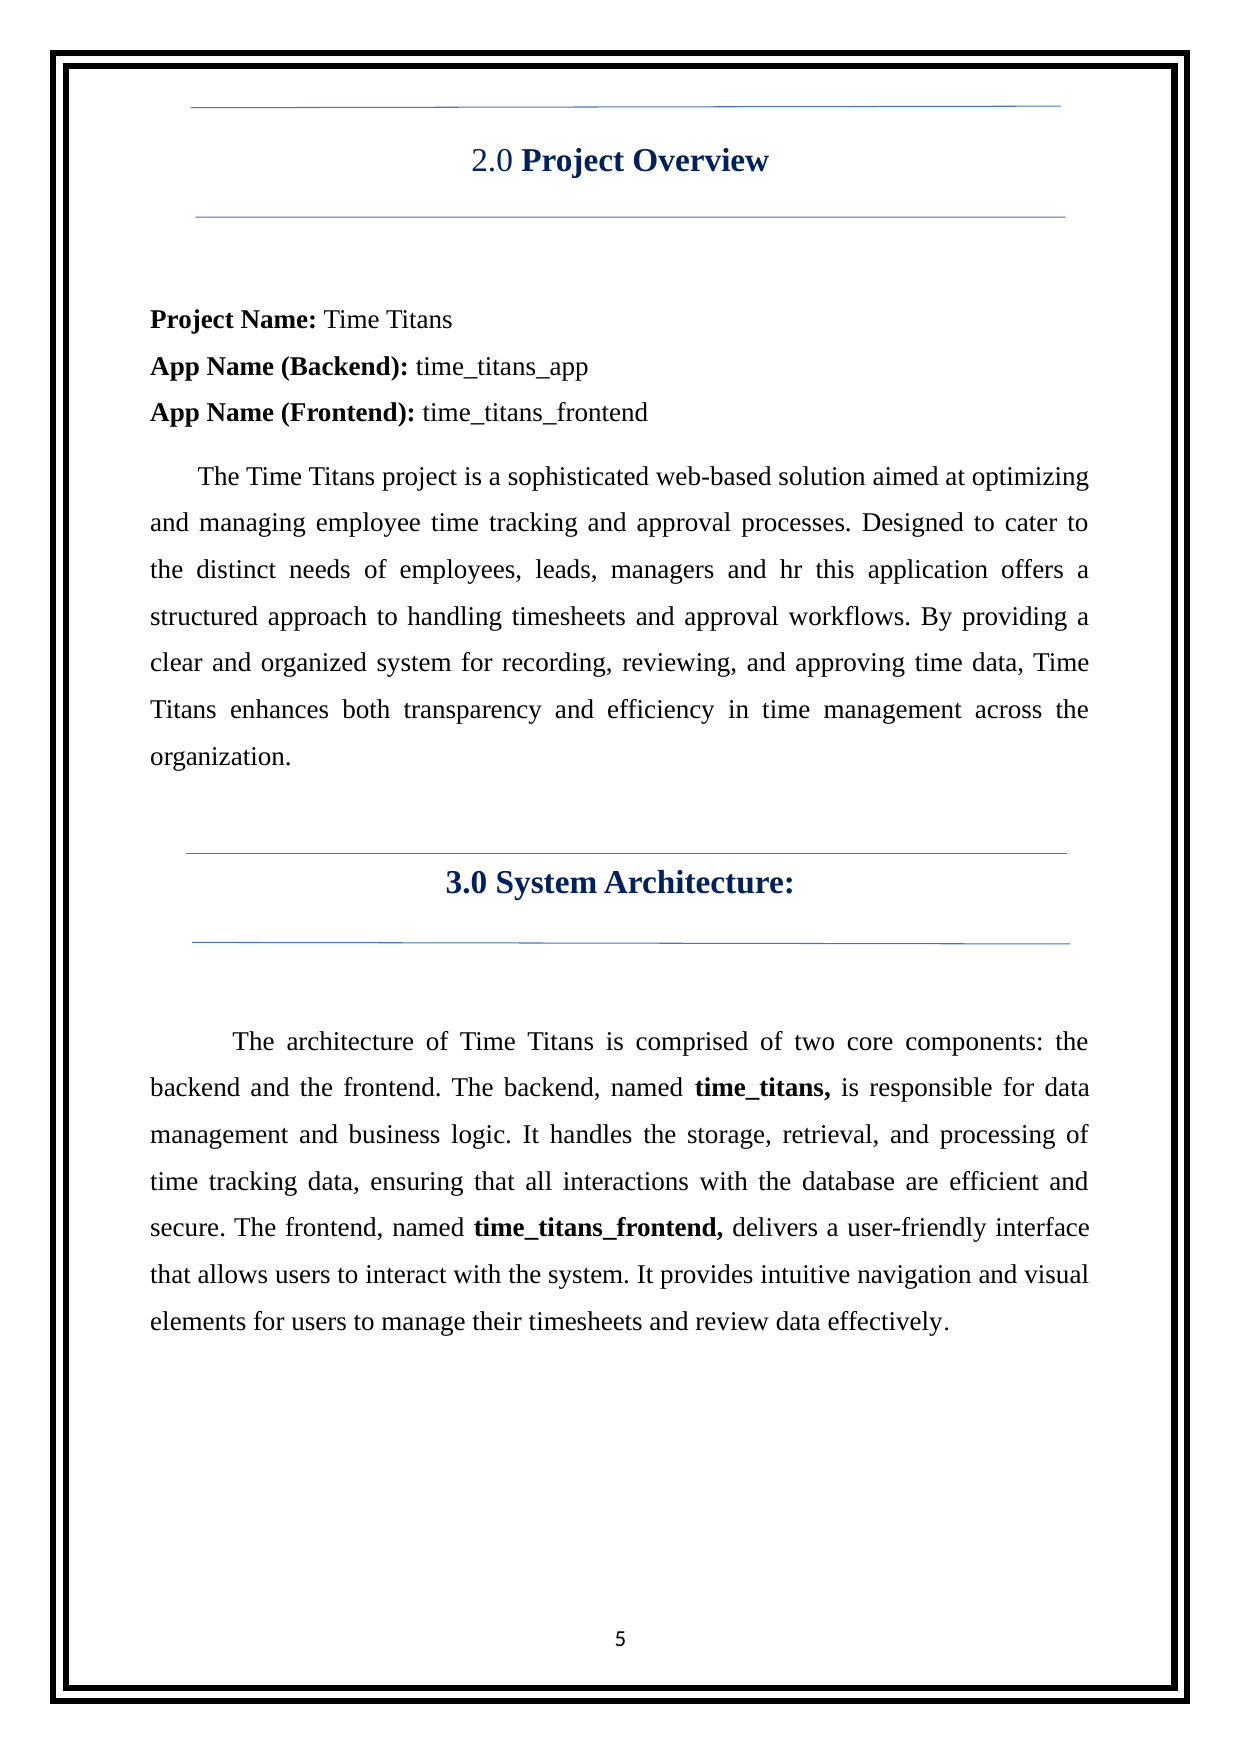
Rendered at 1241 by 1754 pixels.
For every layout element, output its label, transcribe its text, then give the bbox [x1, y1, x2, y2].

text The Time Titans project is a sophisticated web-based solution aimed at optimizing and managing employee time tracking and approval processes. Designed to cater to the distinct needs of employees, leads, managers and hr this application offers a structured approach to handling timesheets and approval workflows. By providing a clear and organized system for recording, reviewing, and approving time data, Time Titans enhances both transparency and efficiency in time management across the organization. [150, 460, 1090, 771]
text Project Name: Time Titans App Name (Backend): time_titans_app App Name (Frontend): time_titans_frontend [150, 303, 1090, 428]
text 3.0 System Architecture: [150, 862, 1090, 900]
text The architecture of Time Titans is comprised of two core components: the backend and the frontend. The backend, named time_titans, is responsible for data management and business logic. It handles the storage, retrieval, and processing of time tracking data, ensuring that all interactions with the database are efficient and secure. The frontend, named time_titans_frontend, delivers a user-friendly interface that allows users to interact with the system. It provides intuitive navigation and visual elements for users to manage their timesheets and review data effectively. [150, 1024, 1090, 1336]
text 2.0 Project Overview [150, 141, 1090, 179]
